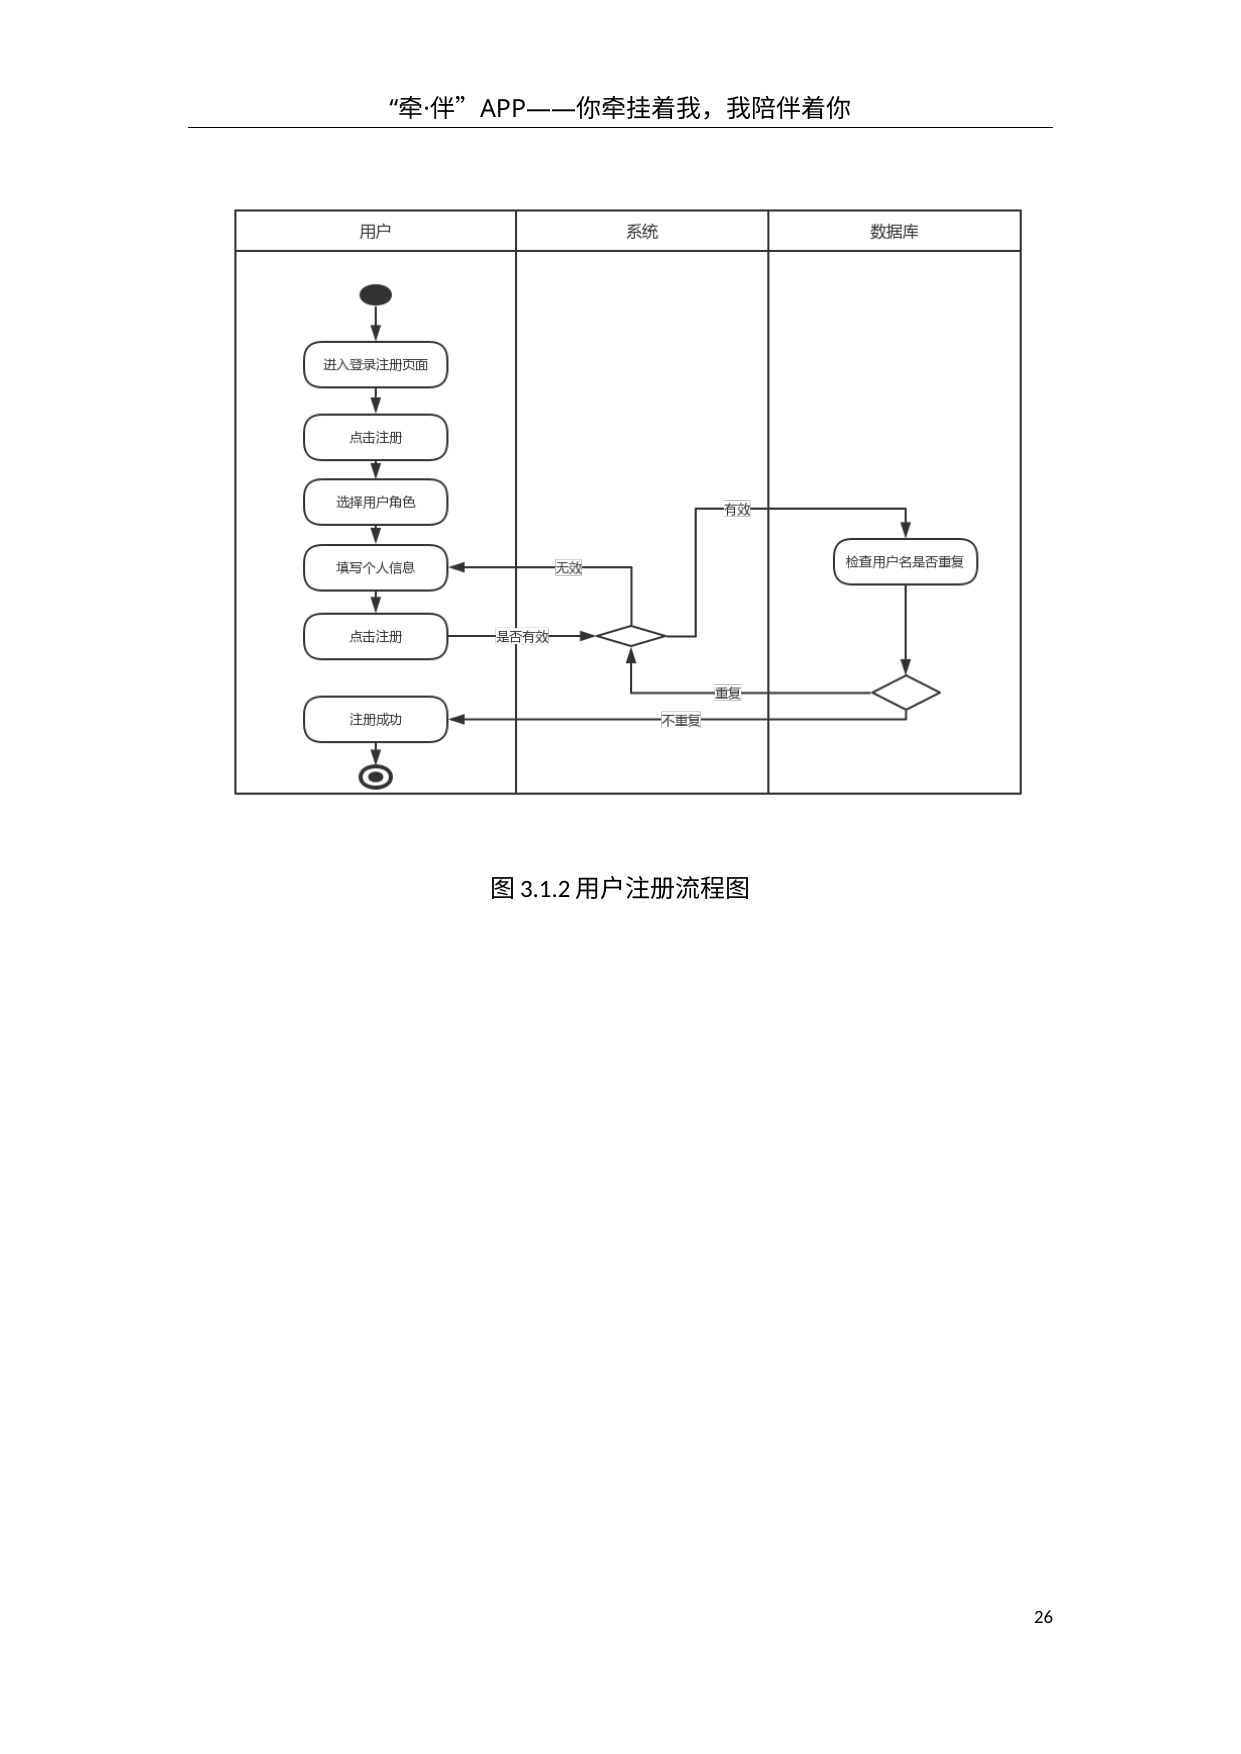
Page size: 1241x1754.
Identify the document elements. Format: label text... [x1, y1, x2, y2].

text 图3.1.2用户注册流程图 [187, 854, 1053, 919]
picture [187, 162, 1053, 826]
